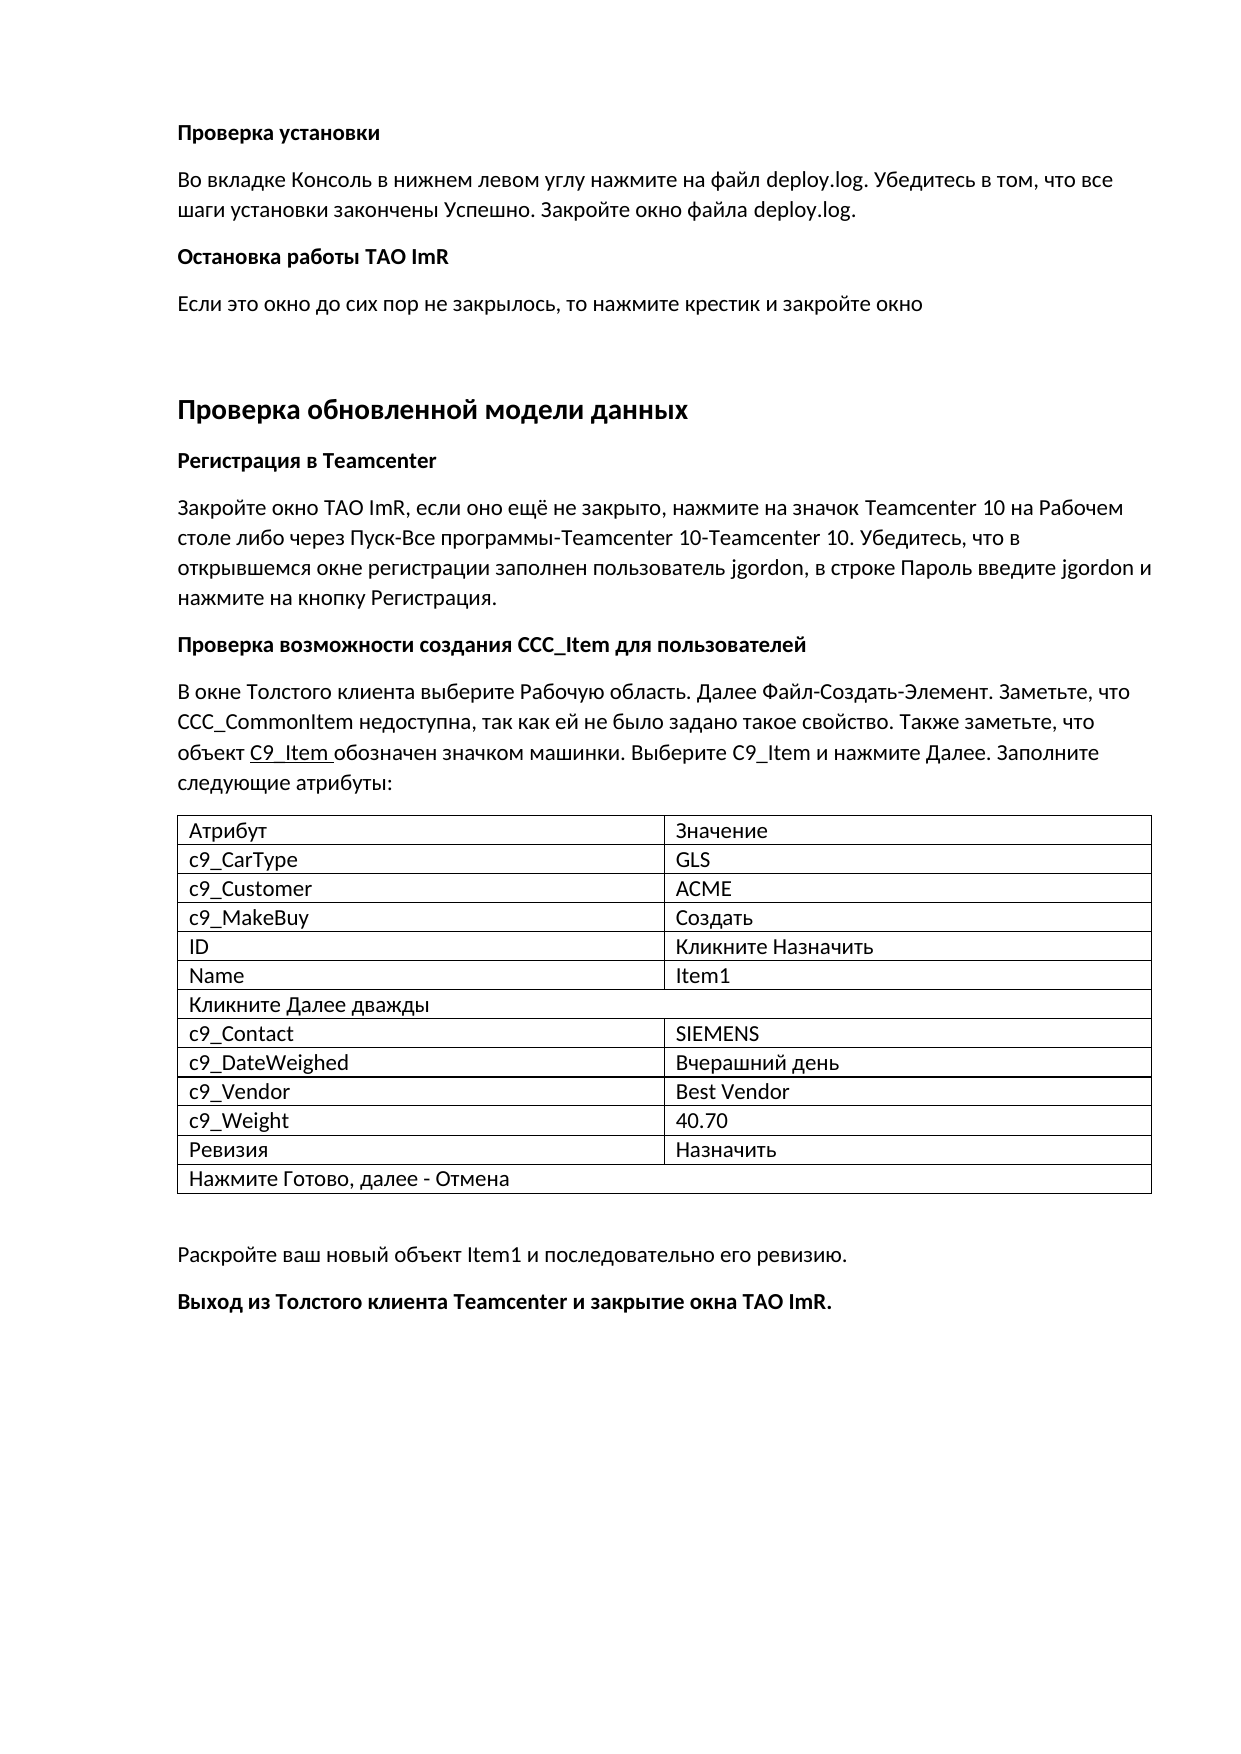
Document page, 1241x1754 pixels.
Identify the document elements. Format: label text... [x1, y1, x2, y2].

text Проверка обновленной модели данных [177, 391, 1152, 427]
text Раскройте ваш новый объект Item1 и последовательно его ревизию. [177, 1241, 1152, 1268]
text Проверка возможности создания CCC_Item для пользователей [177, 630, 1152, 658]
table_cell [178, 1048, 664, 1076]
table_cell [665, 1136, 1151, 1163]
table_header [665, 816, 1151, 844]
text Закройте окно TAO ImR, если оно ещё не закрыто, нажмите на значок Teamcenter 10 на Рабочем столе либо через Пуск-Все программы-Teamcenter 10-Teamcenter 10. Убедитесь, что в открывшемся окне регистрации заполнен пользователь jgordon, в строке Пароль введите jgordon и нажмите на кнопку Регистрация. [177, 493, 1152, 612]
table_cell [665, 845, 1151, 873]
text Во вкладке Консоль в нижнем левом углу нажмите на файл deploy.log. Убедитесь в том, что все шаги установки закончены Успешно. Закройте окно файла deploy.log. [177, 165, 1152, 223]
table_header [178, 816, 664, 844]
text Проверка установки [177, 118, 1152, 146]
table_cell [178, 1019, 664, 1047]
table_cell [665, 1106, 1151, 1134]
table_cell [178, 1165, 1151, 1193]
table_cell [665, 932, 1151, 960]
text В окне Толстого клиента выберите Рабочую область. Далее Файл-Создать-Элемент. Заметьте, что CCC_CommonItem недоступна, так как ей не было задано такое свойство. Также заметьте, что объект C9_Item обозначен значком машинки. Выберите C9_Item и нажмите Далее. Заполните следующие атрибуты: [177, 677, 1152, 796]
text Если это окно до сих пор не закрылось, то нажмите крестик и закройте окно [177, 289, 1152, 317]
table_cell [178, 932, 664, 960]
text Выход из Толстого клиента Teamcenter и закрытие окна TAO ImR. [177, 1287, 1152, 1315]
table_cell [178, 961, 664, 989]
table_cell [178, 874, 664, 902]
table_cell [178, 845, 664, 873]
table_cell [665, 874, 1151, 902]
text Регистрация в Teamcenter [177, 446, 1152, 474]
text Остановка работы TAO ImR [177, 242, 1152, 270]
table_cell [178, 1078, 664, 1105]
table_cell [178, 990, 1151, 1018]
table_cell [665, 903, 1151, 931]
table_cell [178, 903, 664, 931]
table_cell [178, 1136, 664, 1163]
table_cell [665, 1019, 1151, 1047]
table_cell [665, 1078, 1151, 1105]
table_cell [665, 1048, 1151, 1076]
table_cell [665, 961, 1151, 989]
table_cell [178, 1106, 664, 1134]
